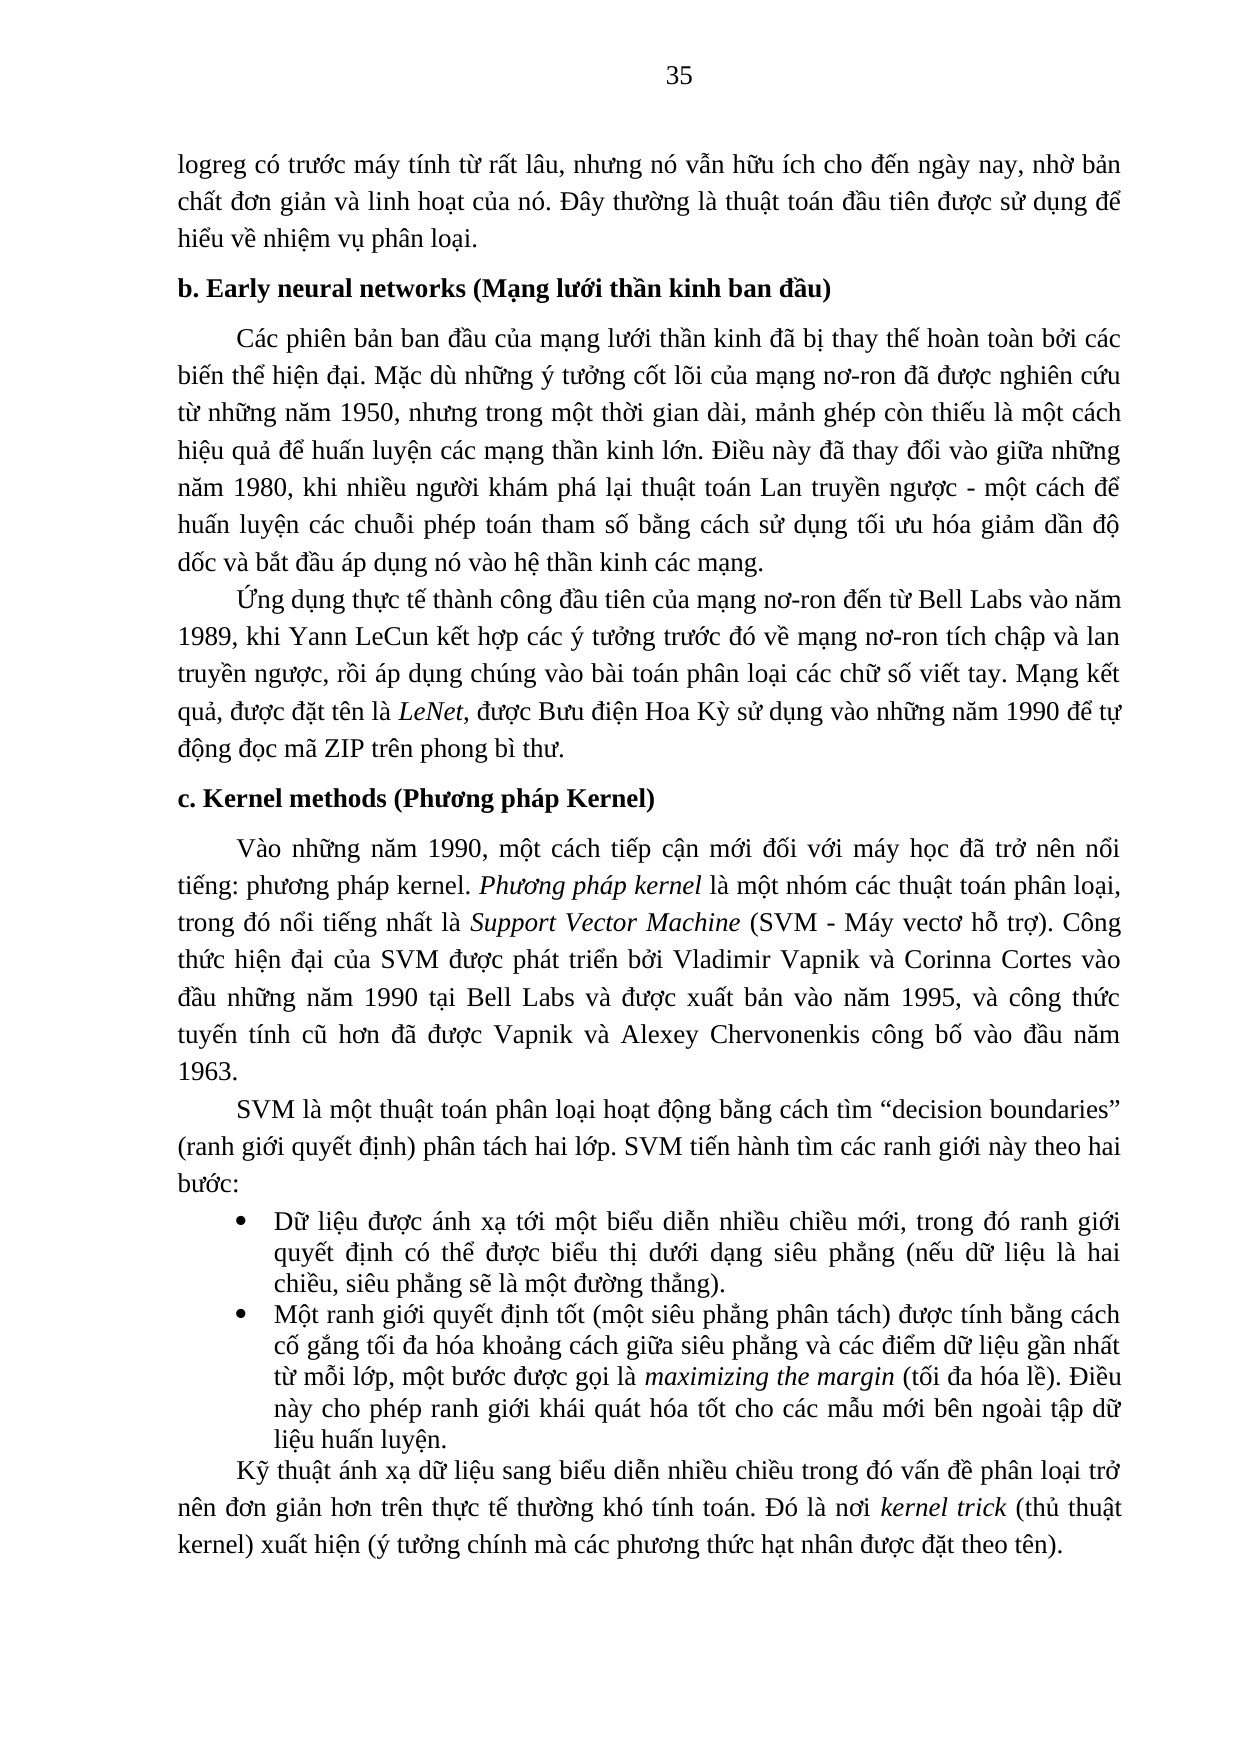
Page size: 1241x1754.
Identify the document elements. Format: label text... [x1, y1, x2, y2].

subtitle c. Kernel methods (Phương pháp Kernel) [177, 782, 1122, 813]
text Các phiên bản ban đầu của mạng lưới thần kinh đã bị thay thế hoàn toàn bởi các biến thể hiện đại. Mặc dù những ý tưởng cốt lõi của mạng nơ-ron đã được nghiên cứu từ những năm 1950, nhưng trong một thời gian dài, mảnh ghép còn thiếu là một cách hiệu quả để huấn luyện các mạng thần kinh lớn. Điều này đã thay đổi vào giữa những năm 1980, khi nhiều người khám phá lại thuật toán Lan truyền ngược - một cách để huấn luyện các chuỗi phép toán tham số bằng cách sử dụng tối ưu hóa giảm dần độ dốc và bắt đầu áp dụng nó vào hệ thần kinh các mạng. [177, 322, 1122, 577]
text Kỹ thuật ánh xạ dữ liệu sang biểu diễn nhiều chiều trong đó vấn đề phân loại trở nên đơn giản hơn trên thực tế thường khó tính toán. Đó là nơi kernel trick (thủ thuật kernel) xuất hiện (ý tưởng chính mà các phương thức hạt nhân được đặt theo tên). [177, 1454, 1122, 1560]
text Ứng dụng thực tế thành công đầu tiên của mạng nơ-ron đến từ Bell Labs vào năm 1989, khi Yann LeCun kết hợp các ý tưởng trước đó về mạng nơ-ron tích chập và lan truyền ngược, rồi áp dụng chúng vào bài toán phân loại các chữ số viết tay. Mạng kết quả, được đặt tên là LeNet, được Bưu điện Hoa Kỳ sử dụng vào những năm 1990 để tự động đọc mã ZIP trên phong bì thư. [177, 583, 1122, 763]
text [177, 148, 1122, 253]
list Một ranh giới quyết định tốt (một siêu phẳng phân tách) được tính bằng cách cố gắng tối đa hóa khoảng cách giữa siêu phẳng và các điểm dữ liệu gần nhất từ ​​mỗi lớp, một bước được gọi là maximizing the margin (tối đa hóa lề). Điều này cho phép ranh giới khái quát hóa tốt cho các mẫu mới bên ngoài tập dữ liệu huấn luyện. [236, 1298, 1122, 1454]
text Vào những năm 1990, một cách tiếp cận mới đối với máy học đã trở nên nổi tiếng: phương pháp kernel. Phương pháp kernel là một nhóm các thuật toán phân loại, trong đó nổi tiếng nhất là Support Vector Machine (SVM - Máy vectơ hỗ trợ). Công thức hiện đại của SVM được phát triển bởi Vladimir Vapnik và Corinna Cortes vào đầu những năm 1990 tại Bell Labs và được xuất bản vào năm 1995, và công thức tuyến tính cũ hơn đã được Vapnik và Alexey Chervonenkis công bố vào đầu năm 1963. [177, 832, 1122, 1087]
text SVM là một thuật toán phân loại hoạt động bằng cách tìm “decision boundaries” (ranh giới quyết định) phân tách hai lớp. SVM tiến hành tìm các ranh giới này theo hai bước: [177, 1093, 1122, 1198]
subtitle b. Early neural networks (Mạng lưới thần kinh ban đầu) [177, 272, 1122, 303]
list Dữ liệu được ánh xạ tới một biểu diễn nhiều chiều mới, trong đó ranh giới quyết định có thể được biểu thị dưới dạng siêu phẳng (nếu dữ liệu là hai chiều, siêu phẳng sẽ là một đường thẳng). [236, 1204, 1122, 1298]
